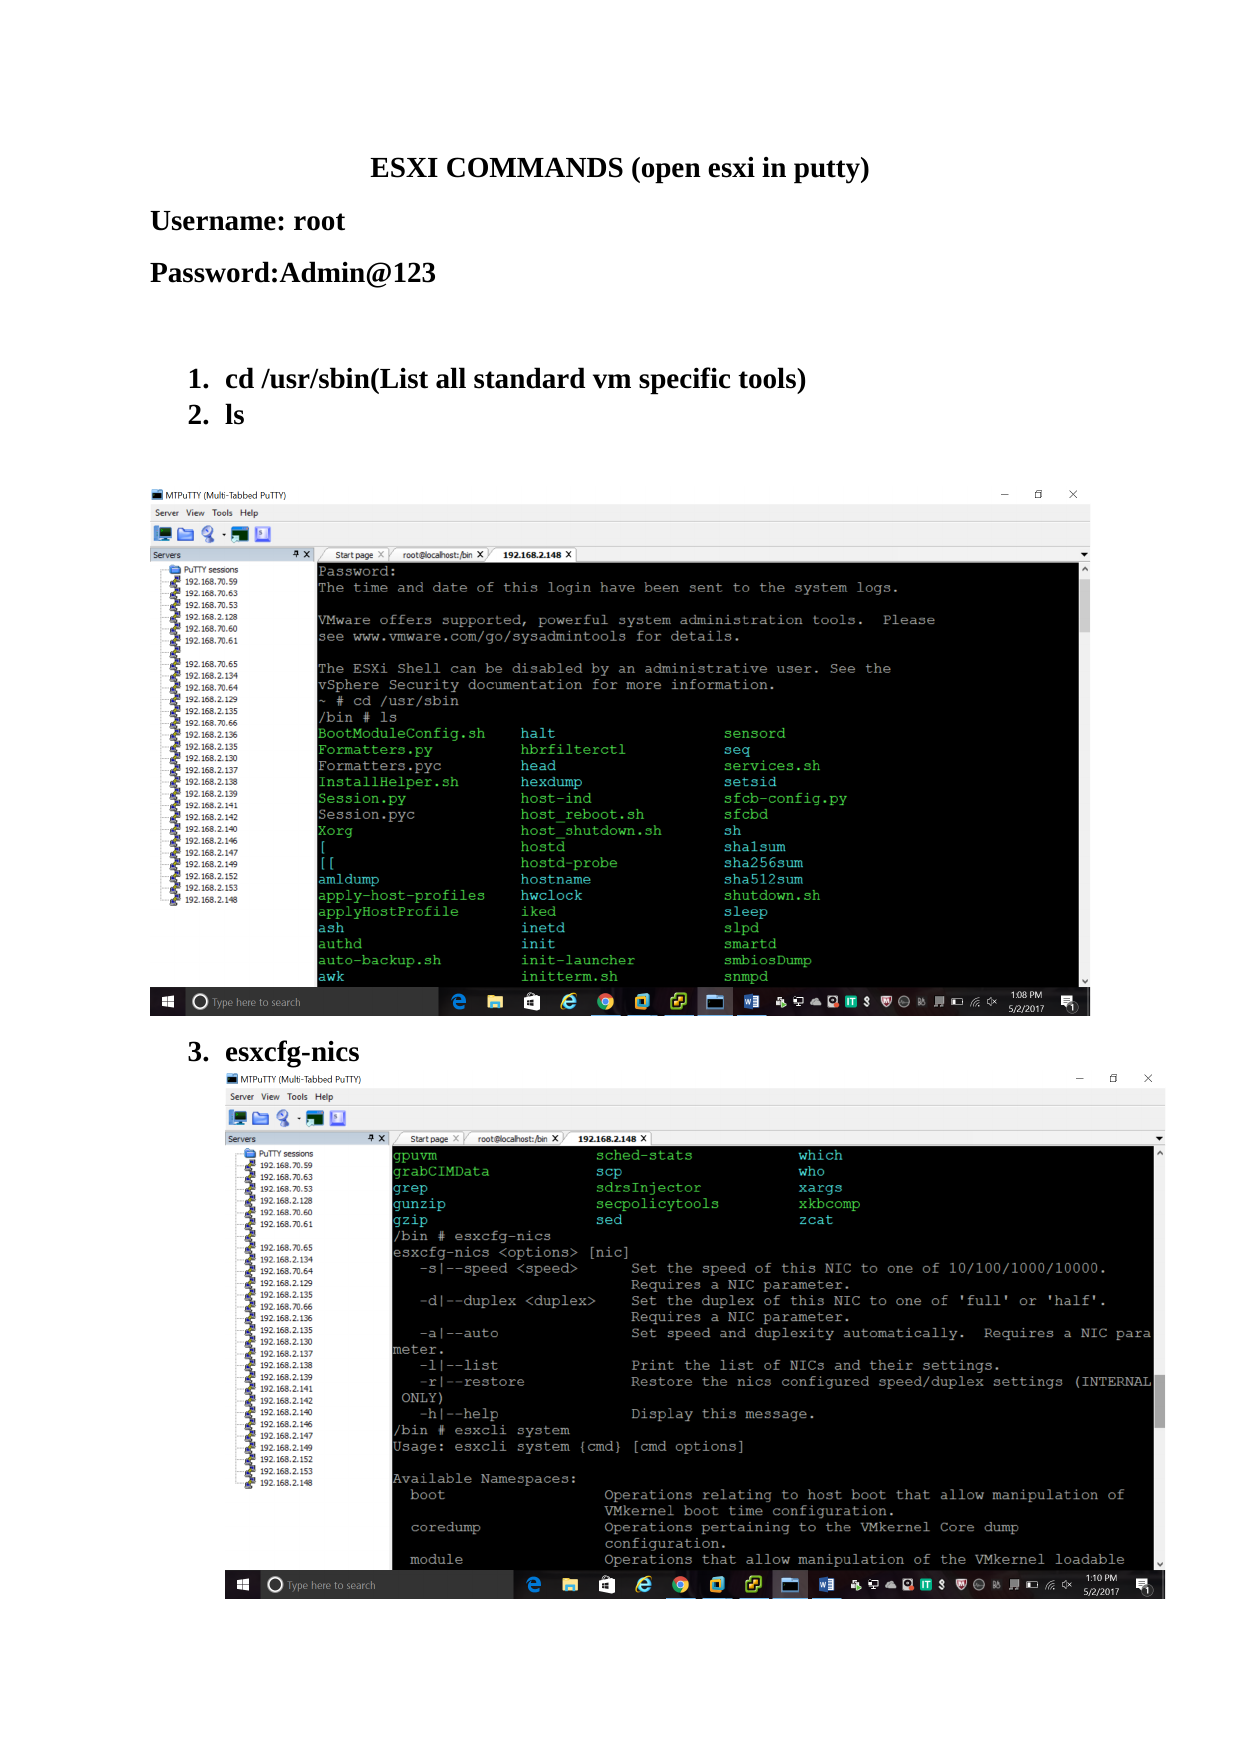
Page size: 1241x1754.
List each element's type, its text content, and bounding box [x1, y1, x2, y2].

picture [225, 1070, 1166, 1599]
text Password:Admin@123 [150, 256, 1090, 289]
list ls [187, 397, 1090, 431]
text ESXI COMMANDS (open esxi in putty) [150, 150, 1090, 183]
list cd /usr/sbin(List all standard vm specific tools) [187, 361, 1090, 395]
picture [150, 486, 1091, 1016]
text Username: root [150, 203, 1090, 236]
list esxcfg-nics [187, 1034, 1090, 1068]
